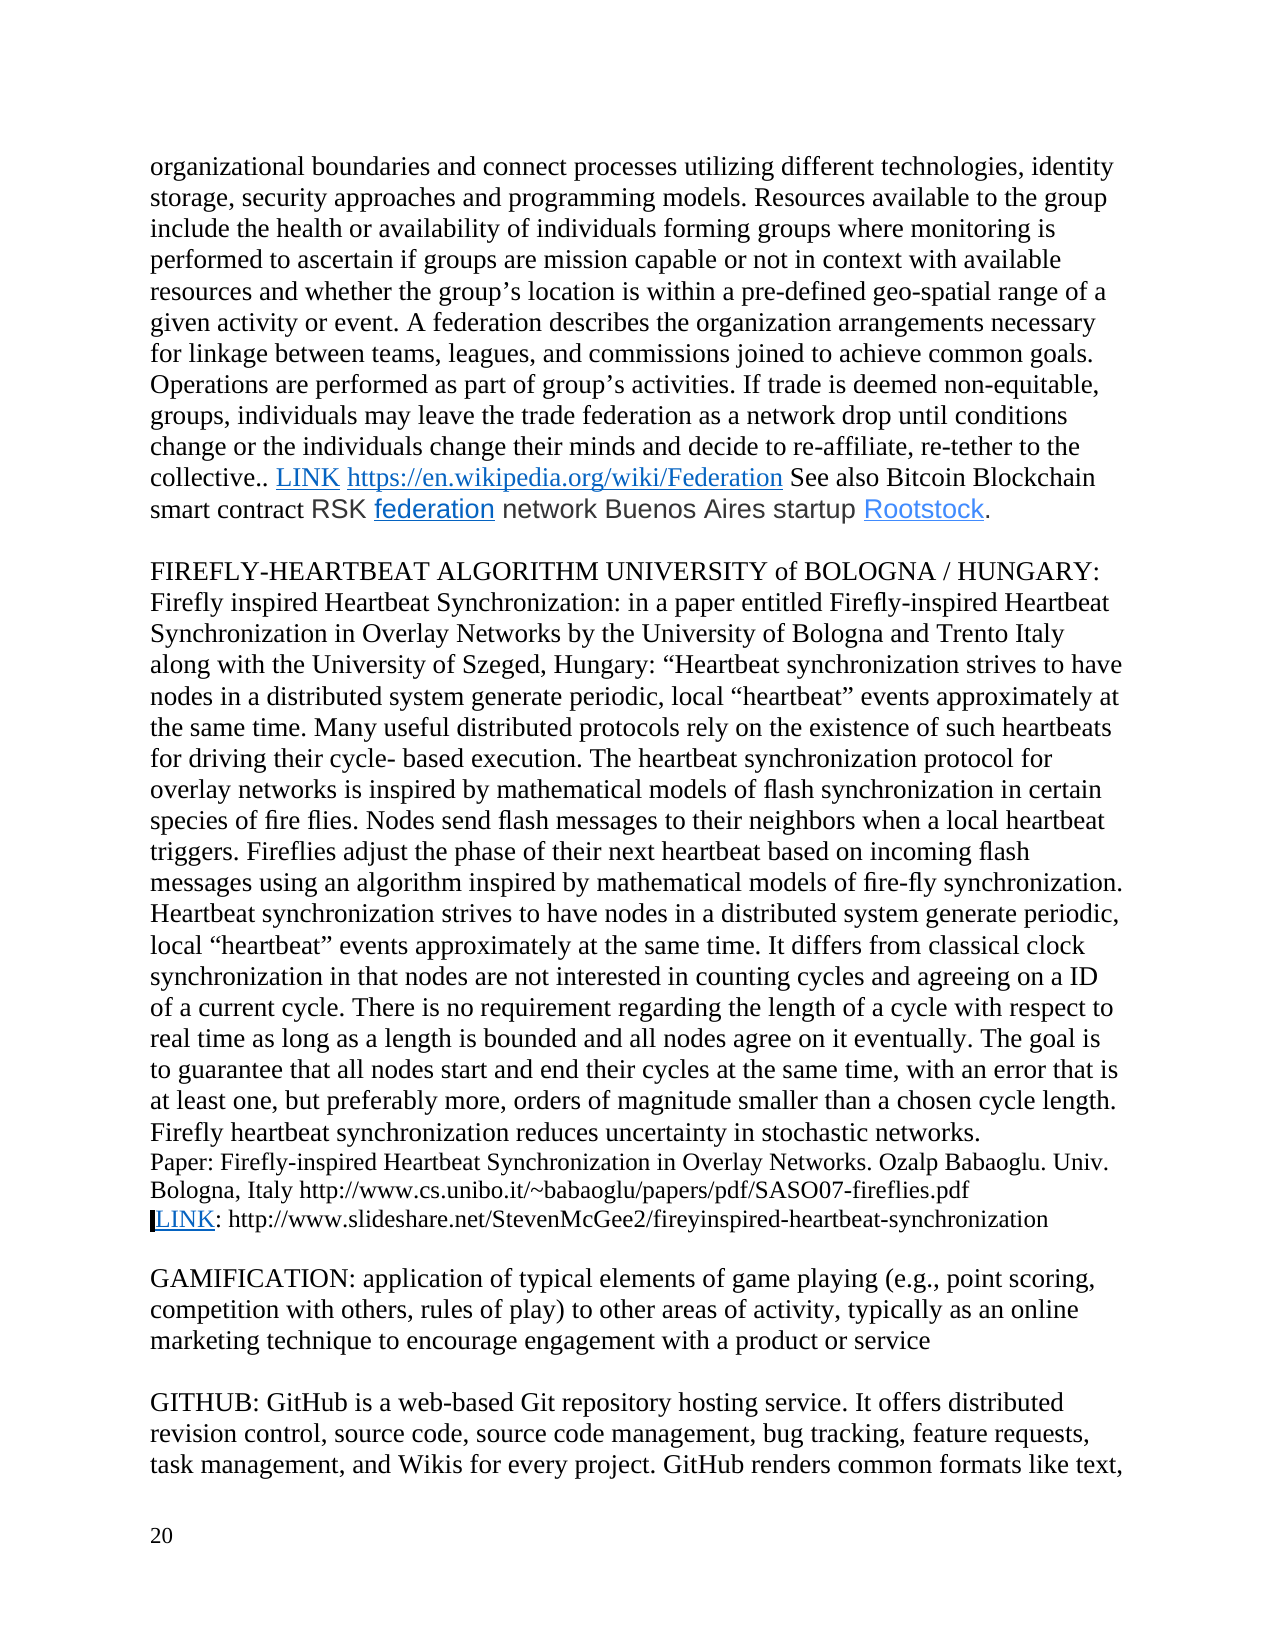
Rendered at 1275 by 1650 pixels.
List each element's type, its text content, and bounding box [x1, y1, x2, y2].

text Bologna, Italy http://www.cs.unibo.it/~babaoglu/papers/pdf/SASO07-fireflies.pdf [150, 1176, 1125, 1204]
text GAMIFICATION: application of typical elements of game playing (e.g., point scoring, competition with others, rules of play) to other areas of activity, typically as an online marketing technique to encourage engagement with a product or service [150, 1262, 1125, 1355]
text FIREFLY-HEARTBEAT ALGORITHM UNIVERSITY of BOLOGNA / HUNGARY: Firefly inspired Heartbeat Synchronization: in a paper entitled Fireﬂy-inspired Heartbeat Synchronization in Overlay Networks by the University of Bologna and Trento Italy along with the University of Szeged, Hungary: “Heartbeat synchronization strives to have nodes in a distributed system generate periodic, local “heartbeat” events approximately at the same time. Many useful distributed protocols rely on the existence of such heartbeats for driving their cycle- based execution. The heartbeat synchronization protocol for overlay networks is inspired by mathematical models of ﬂash synchronization in certain species of ﬁre ﬂies. Nodes send ﬂash messages to their neighbors when a local heartbeat triggers. Fireflies adjust the phase of their next heartbeat based on incoming ﬂash messages using an algorithm inspired by mathematical models of ﬁre-ﬂy synchronization. Heartbeat synchronization strives to have nodes in a distributed system generate periodic, local “heartbeat” events approximately at the same time. It differs from classical clock synchronization in that nodes are not interested in counting cycles and agreeing on a ID of a current cycle. There is no requirement regarding the length of a cycle with respect to real time as long as a length is bounded and all nodes agree on it eventually. The goal is to guarantee that all nodes start and end their cycles at the same time, with an error that is at least one, but preferably more, orders of magnitude smaller than a chosen cycle length. [150, 555, 1125, 1116]
text Firefly heartbeat synchronization reduces uncertainty in stochastic networks. [150, 1116, 1125, 1147]
text LINK: http://www.slideshare.net/StevenMcGee2/fireyinspired-heartbeat-synchronization [150, 1204, 1125, 1233]
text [150, 150, 1125, 524]
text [150, 1386, 1125, 1480]
text Paper: Firefly-inspired Heartbeat Synchronization in Overlay Networks. Ozalp Babaoglu. Univ. [150, 1147, 1125, 1176]
